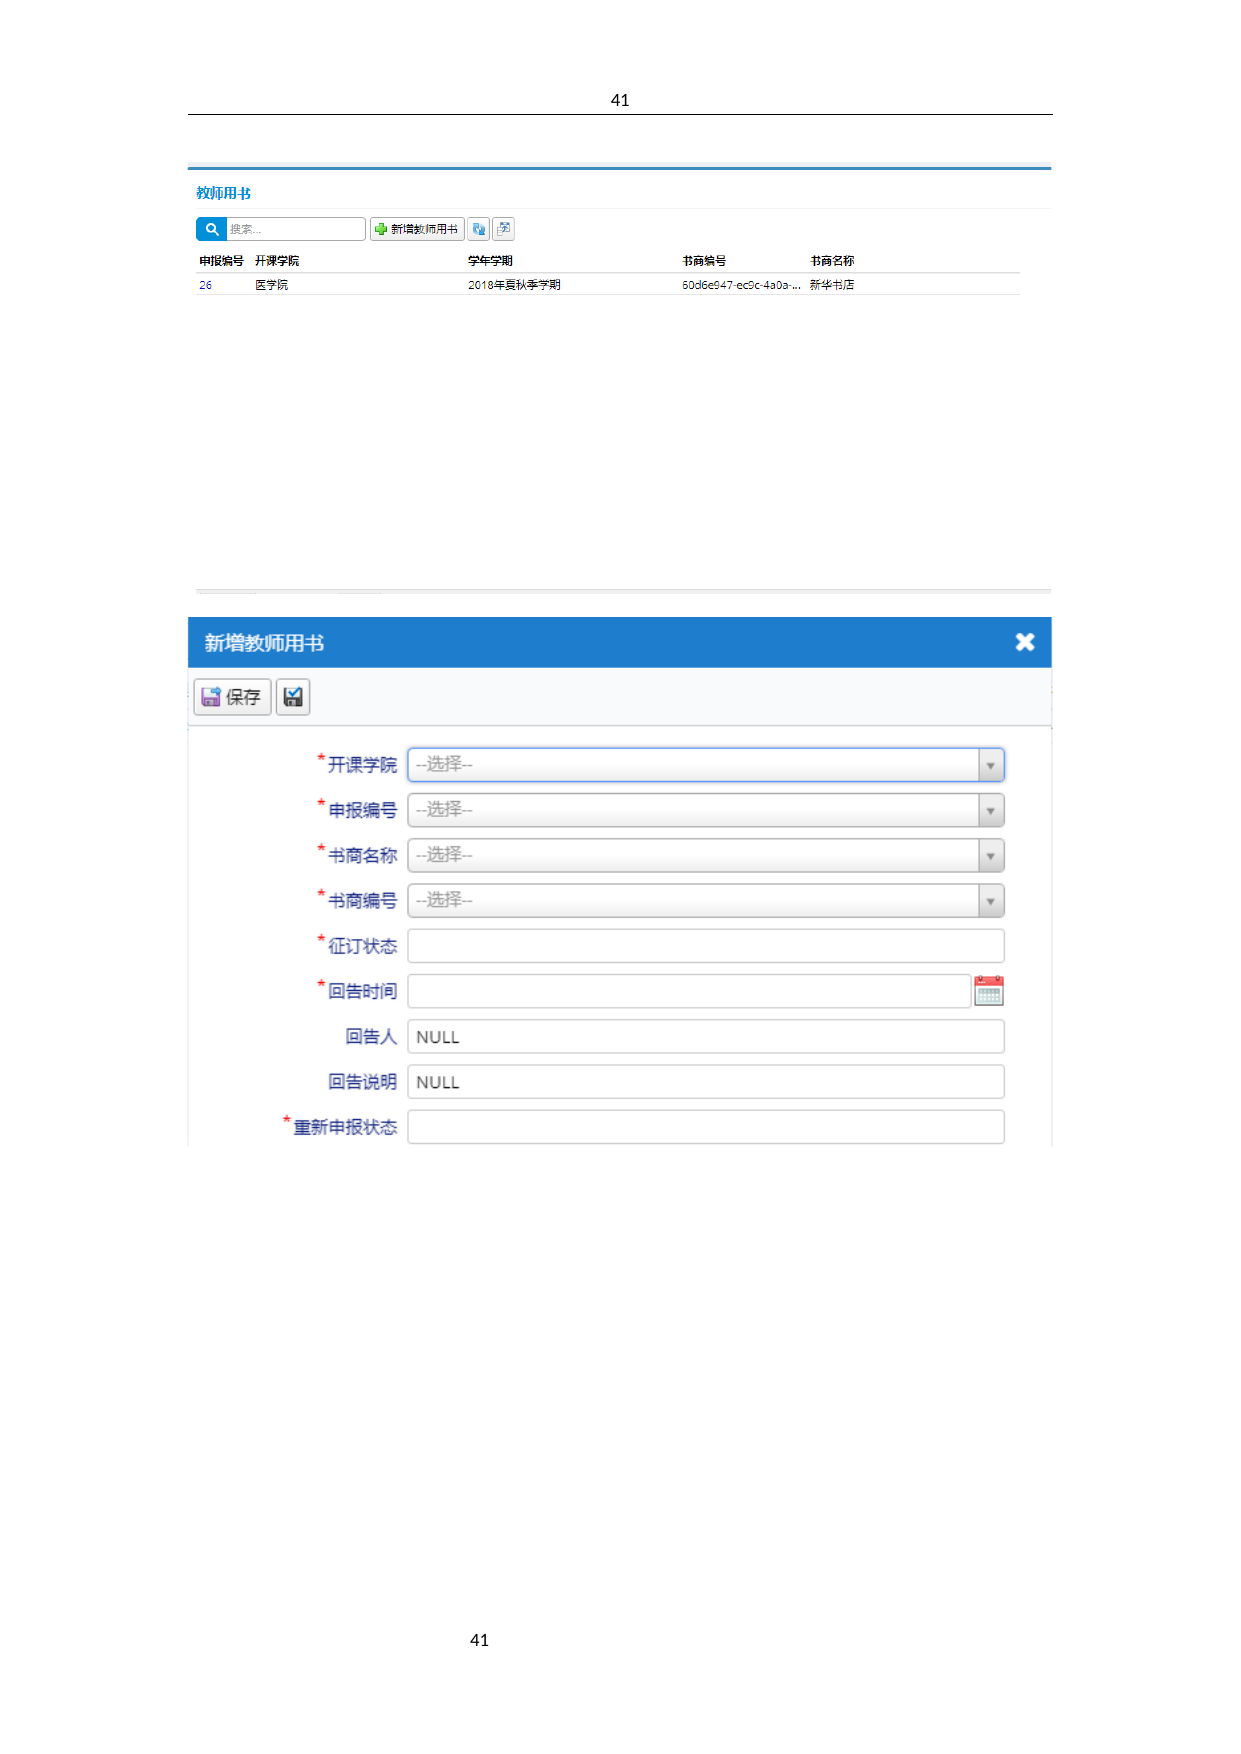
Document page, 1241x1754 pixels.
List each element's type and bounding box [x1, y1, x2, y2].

picture [187, 617, 1053, 1147]
picture [187, 162, 1052, 594]
